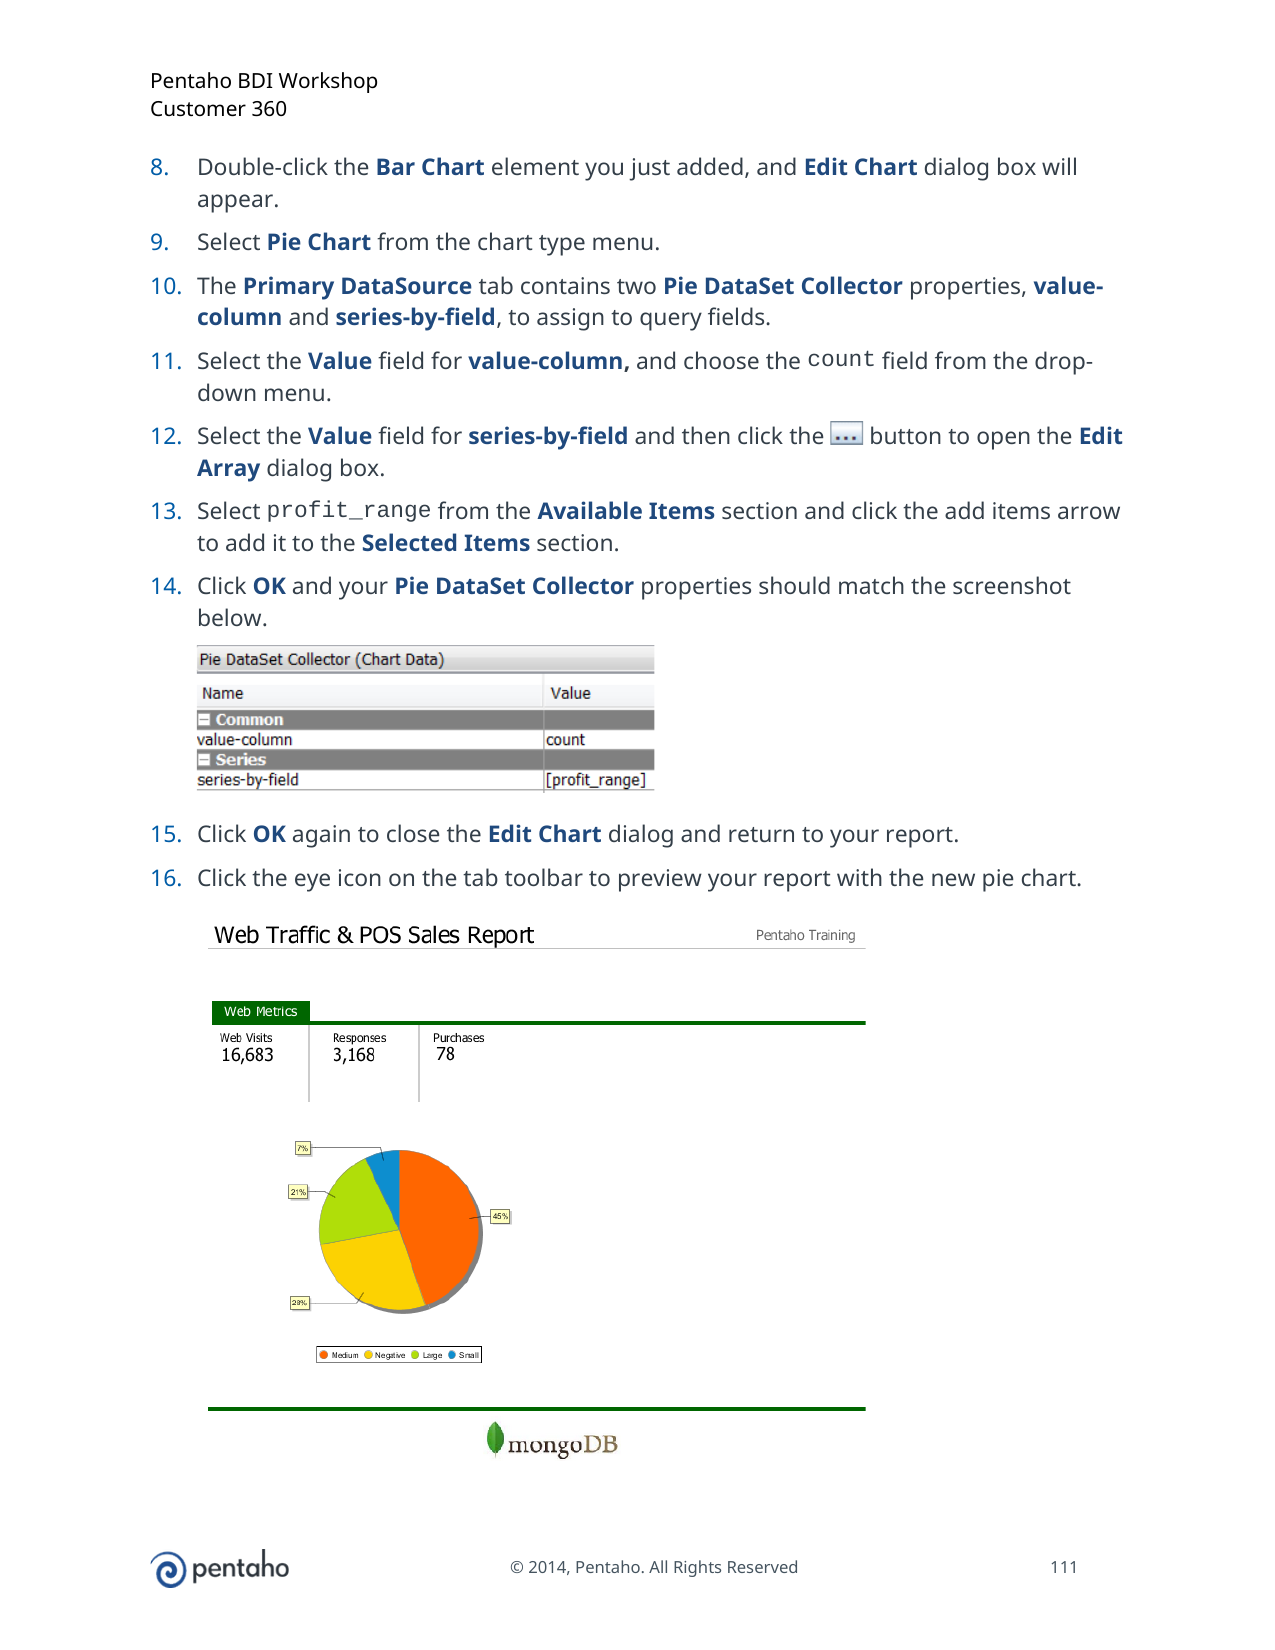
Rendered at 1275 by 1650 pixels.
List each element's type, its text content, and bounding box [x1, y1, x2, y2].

picture [150, 1549, 289, 1588]
picture [203, 909, 866, 1461]
text Click OK again to close the Edit Chart dialog and return to your report. [150, 818, 1125, 849]
text Click OK and your Pie DataSet Collector properties should match the screenshot below. [150, 570, 1125, 633]
text Select the Value field for series-by-field and then click the button to open the Edit Array dialog box. [150, 420, 1125, 483]
text Click the eye icon on the tab toolbar to preview your report with the new pie chart. [150, 862, 1125, 893]
text Select Pie Chart from the chart type menu. [150, 226, 1125, 258]
text Select the Value field for value-column, and choose the count field from the drop-down menu. [150, 345, 1125, 408]
picture [830, 421, 864, 445]
text Double-click the Bar Chart element you just added, and Edit Chart dialog box will appear. [150, 151, 1125, 214]
picture [196, 645, 655, 793]
text Select profit_range from the Available Items section and click the add items arrow to add it to the Selected Items section. [150, 495, 1125, 558]
text The Primary DataSource tab contains two Pie DataSet Collector properties, value-column and series-by-field, to assign to query fields. [150, 270, 1125, 333]
